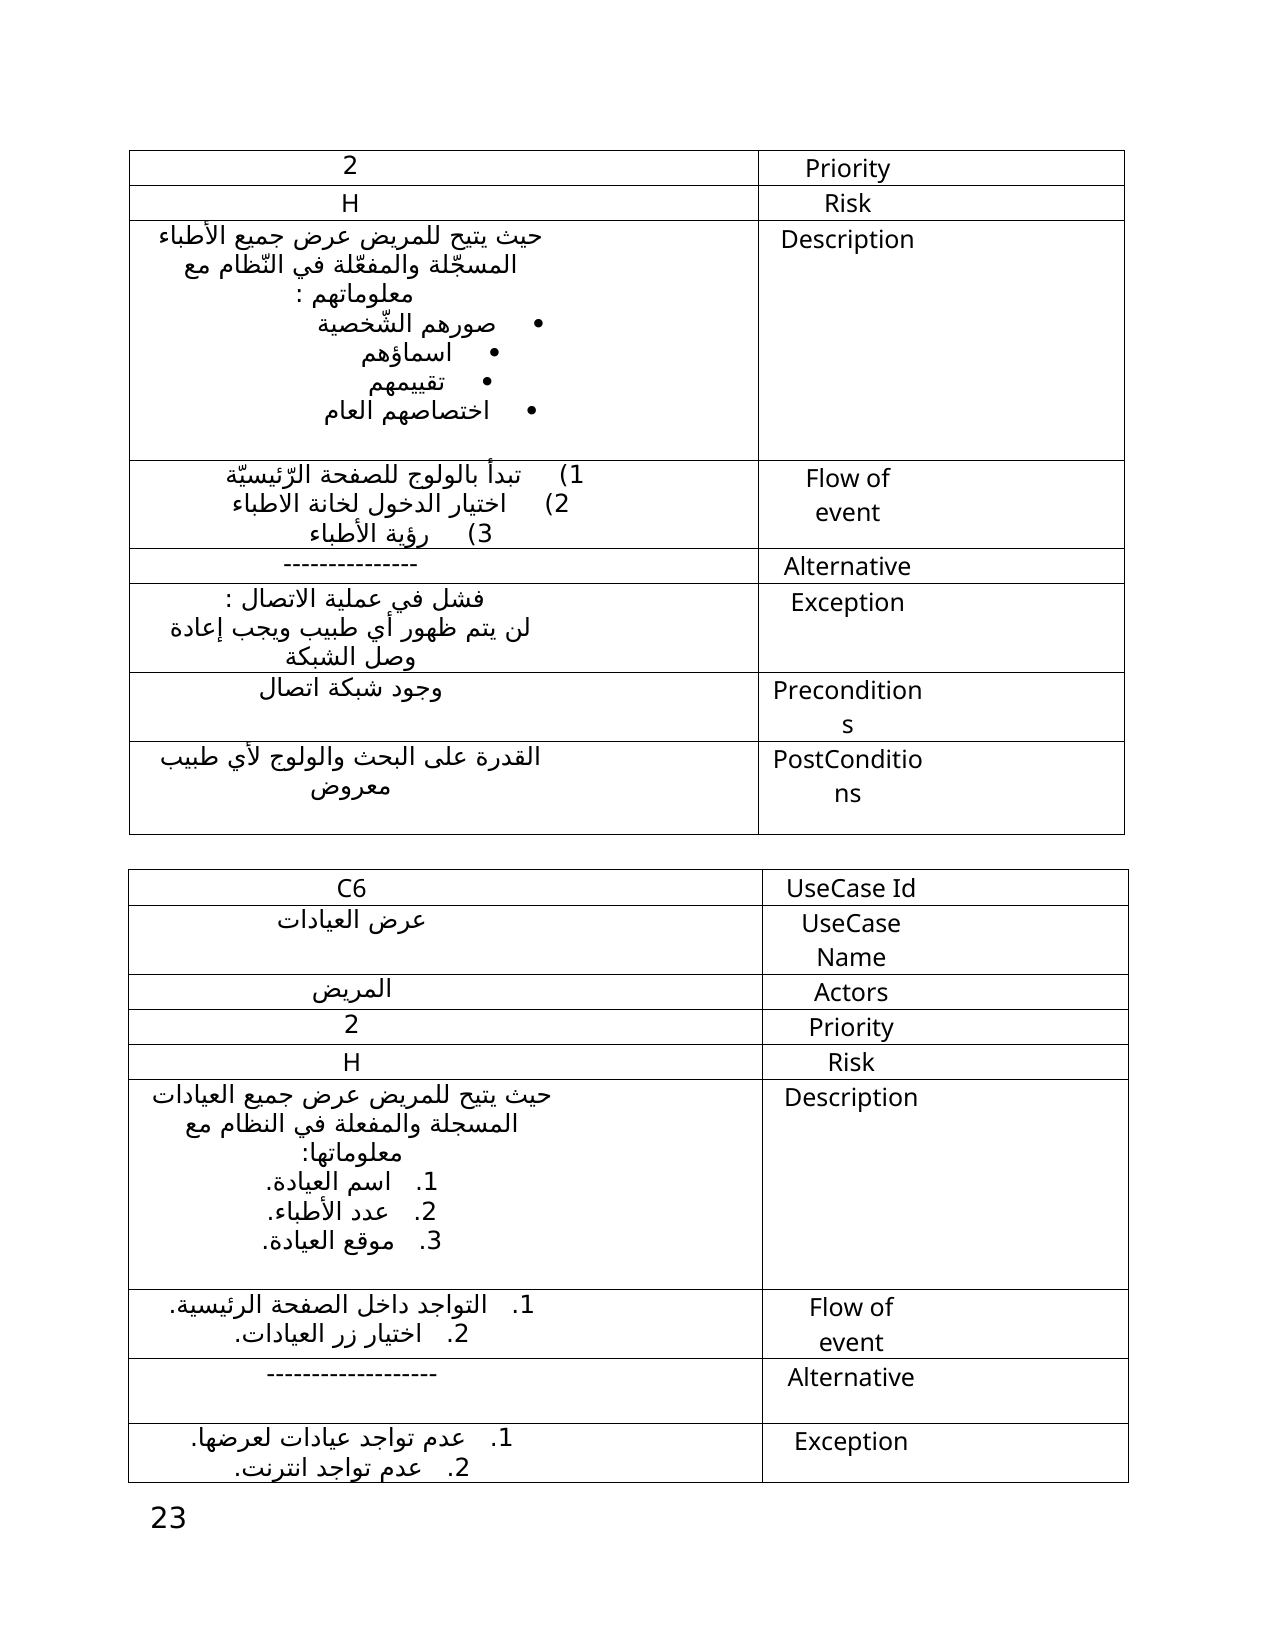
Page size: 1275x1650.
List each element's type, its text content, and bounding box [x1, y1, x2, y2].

table_cell UseCase Name [763, 906, 1128, 974]
table_cell H [129, 1045, 762, 1079]
table_cell عرض العيادات [129, 906, 762, 974]
table_cell Exception [759, 584, 1124, 672]
table_cell 1. التواجد داخل الصفحة الرئيسية. 2. اختيار زر العيادات. [129, 1290, 762, 1358]
table_cell Alternative [763, 1359, 1128, 1422]
table_cell 2 [129, 1010, 762, 1044]
table_cell وجود شبكة اتصال [130, 673, 758, 741]
table_cell القدرة على البحث والولوج لأي طبيب معروض [130, 742, 758, 834]
table_cell حيث يتيح للمريض عرض جميع العيادات المسجلة والمفعلة في النظام مع معلوماتها: 1. اسم العيادة. 2. عدد الأطباء. 3. موقع العيادة. [129, 1080, 762, 1289]
table_cell Risk [763, 1045, 1128, 1079]
table_cell Exception [763, 1424, 1128, 1482]
table_cell H [130, 186, 758, 220]
table_cell Description [759, 221, 1124, 459]
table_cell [129, 1424, 762, 1482]
table_cell Priority [763, 1010, 1128, 1044]
table_cell تبدأ بالولوج للصفحة الرّئيسيّة اختيار الدخول لخانة الاطباء رؤية الأطباء [130, 461, 758, 548]
table_cell Actors [763, 975, 1128, 1009]
table_cell حيث يتيح للمريض عرض جميع الأطباء المسجّلة والمفعّلة في النّظام مع معلوماتهم : صورهم الشّخصية اسماؤهم تقييمهم اختصاصهم العام [130, 221, 758, 459]
table_cell Flow of event [763, 1290, 1128, 1358]
table_header C6 [129, 870, 762, 904]
table_header UseCase Id [763, 870, 1128, 904]
table_cell Flow of event [759, 461, 1124, 548]
table_cell --------------- [130, 549, 758, 583]
table_cell Description [763, 1080, 1128, 1289]
table_cell PostConditions [759, 742, 1124, 834]
table_cell المريض [129, 975, 762, 1009]
table_cell Priority [759, 151, 1124, 185]
table_cell 2 [130, 151, 758, 185]
table_cell Preconditions [759, 673, 1124, 741]
table_cell ------------------- [129, 1359, 762, 1422]
table_cell Risk [759, 186, 1124, 220]
table_cell فشل في عملية الاتصال : لن يتم ظهور أي طبيب ويجب إعادة وصل الشبكة [130, 584, 758, 672]
table_cell Alternative [759, 549, 1124, 583]
